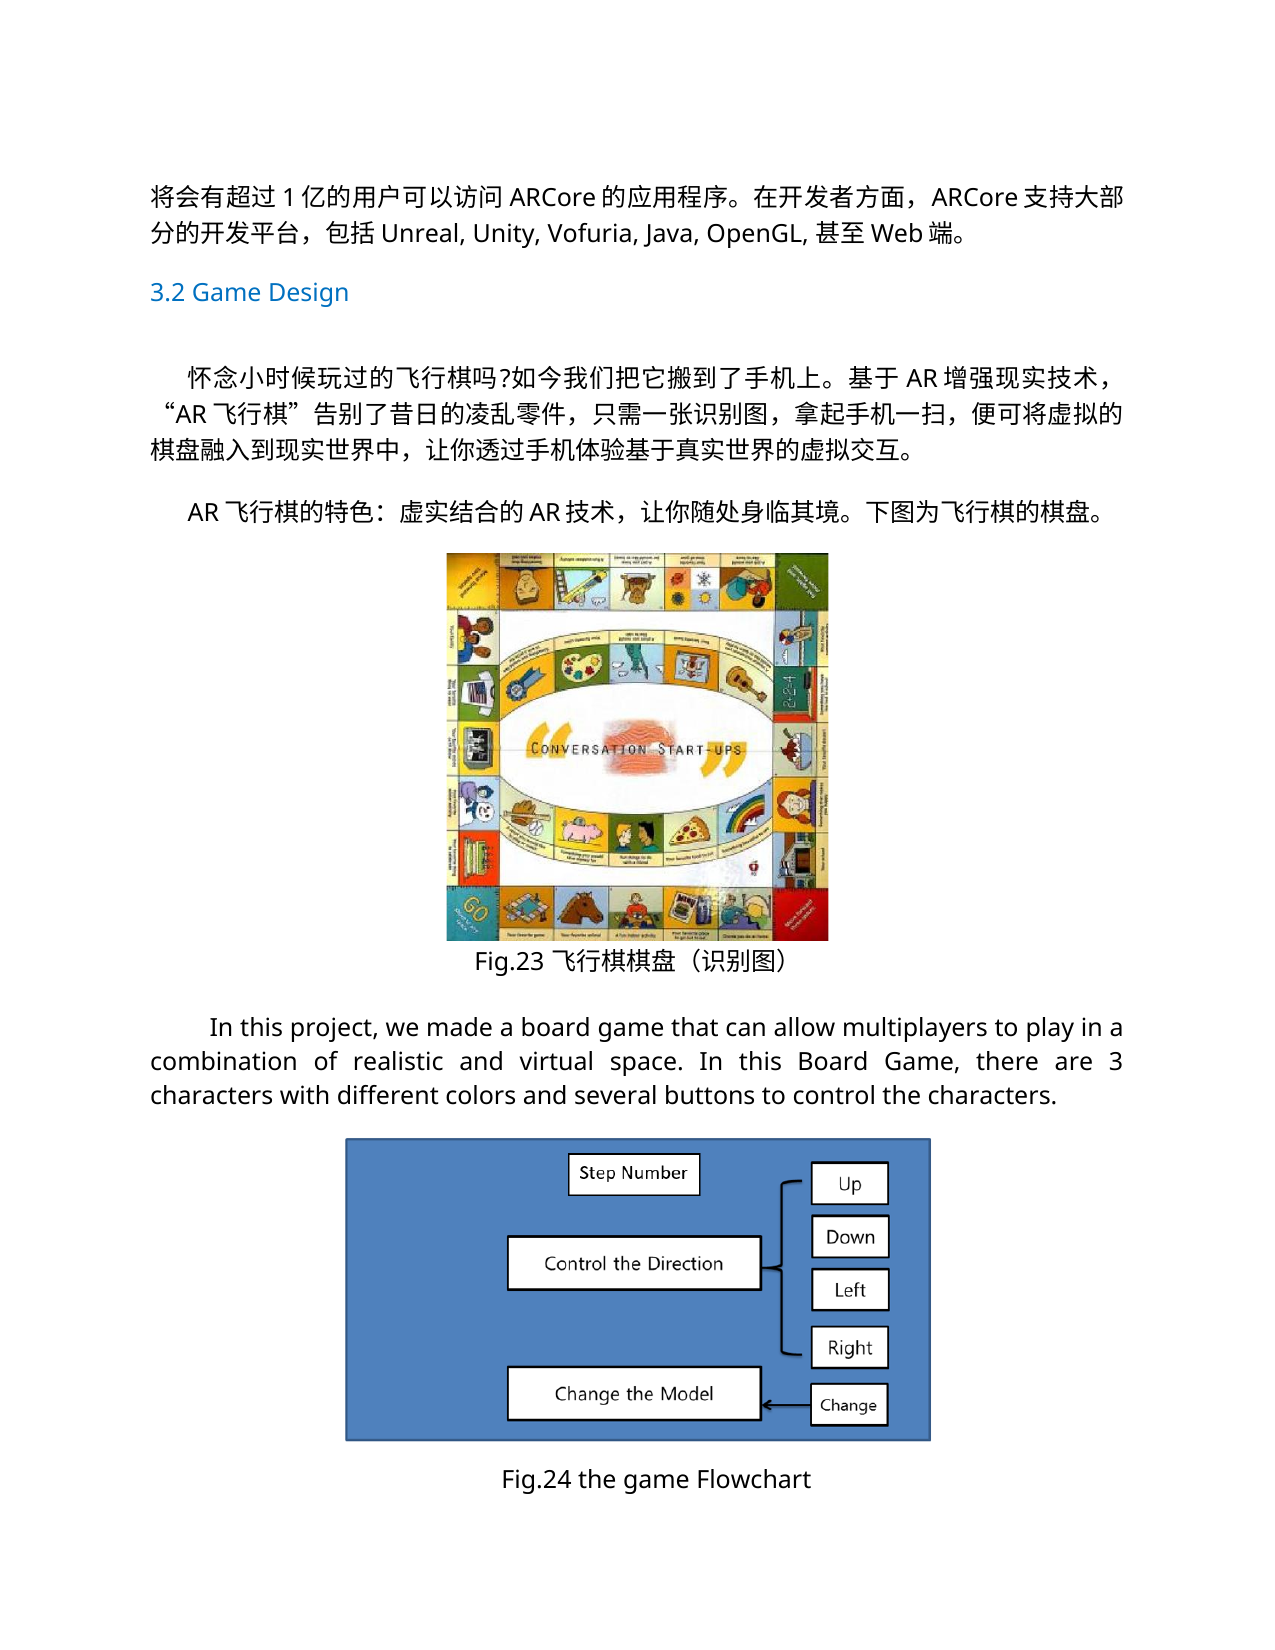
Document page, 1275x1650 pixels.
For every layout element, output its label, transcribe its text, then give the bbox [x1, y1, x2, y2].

picture [446, 553, 829, 941]
picture [343, 1137, 932, 1443]
text Fig.24 the game Flowchart [150, 1462, 1125, 1496]
text Fig.23 飞行棋棋盘（识别图） [150, 941, 1125, 977]
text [150, 177, 1125, 250]
text In this project, we made a board game that can allow multiplayers to play in a combination of realistic and virtual space. In this Board Game, there are 3 characters with different colors and several buttons to control the characters. [150, 977, 1125, 1112]
text AR飞行棋的特色：虚实结合的AR技术，让你随处身临其境。下图为飞行棋的棋盘。 [150, 492, 1125, 528]
text 怀念小时候玩过的飞行棋吗?如今我们把它搬到了手机上。基于AR增强现实技术，“AR飞行棋”告别了昔日的凌乱零件，只需一张识别图，拿起手机一扫，便可将虚拟的棋盘融入到现实世界中，让你透过手机体验基于真实世界的虚拟交互。 [150, 358, 1125, 467]
subtitle 3.2 Game Design [150, 275, 1125, 309]
